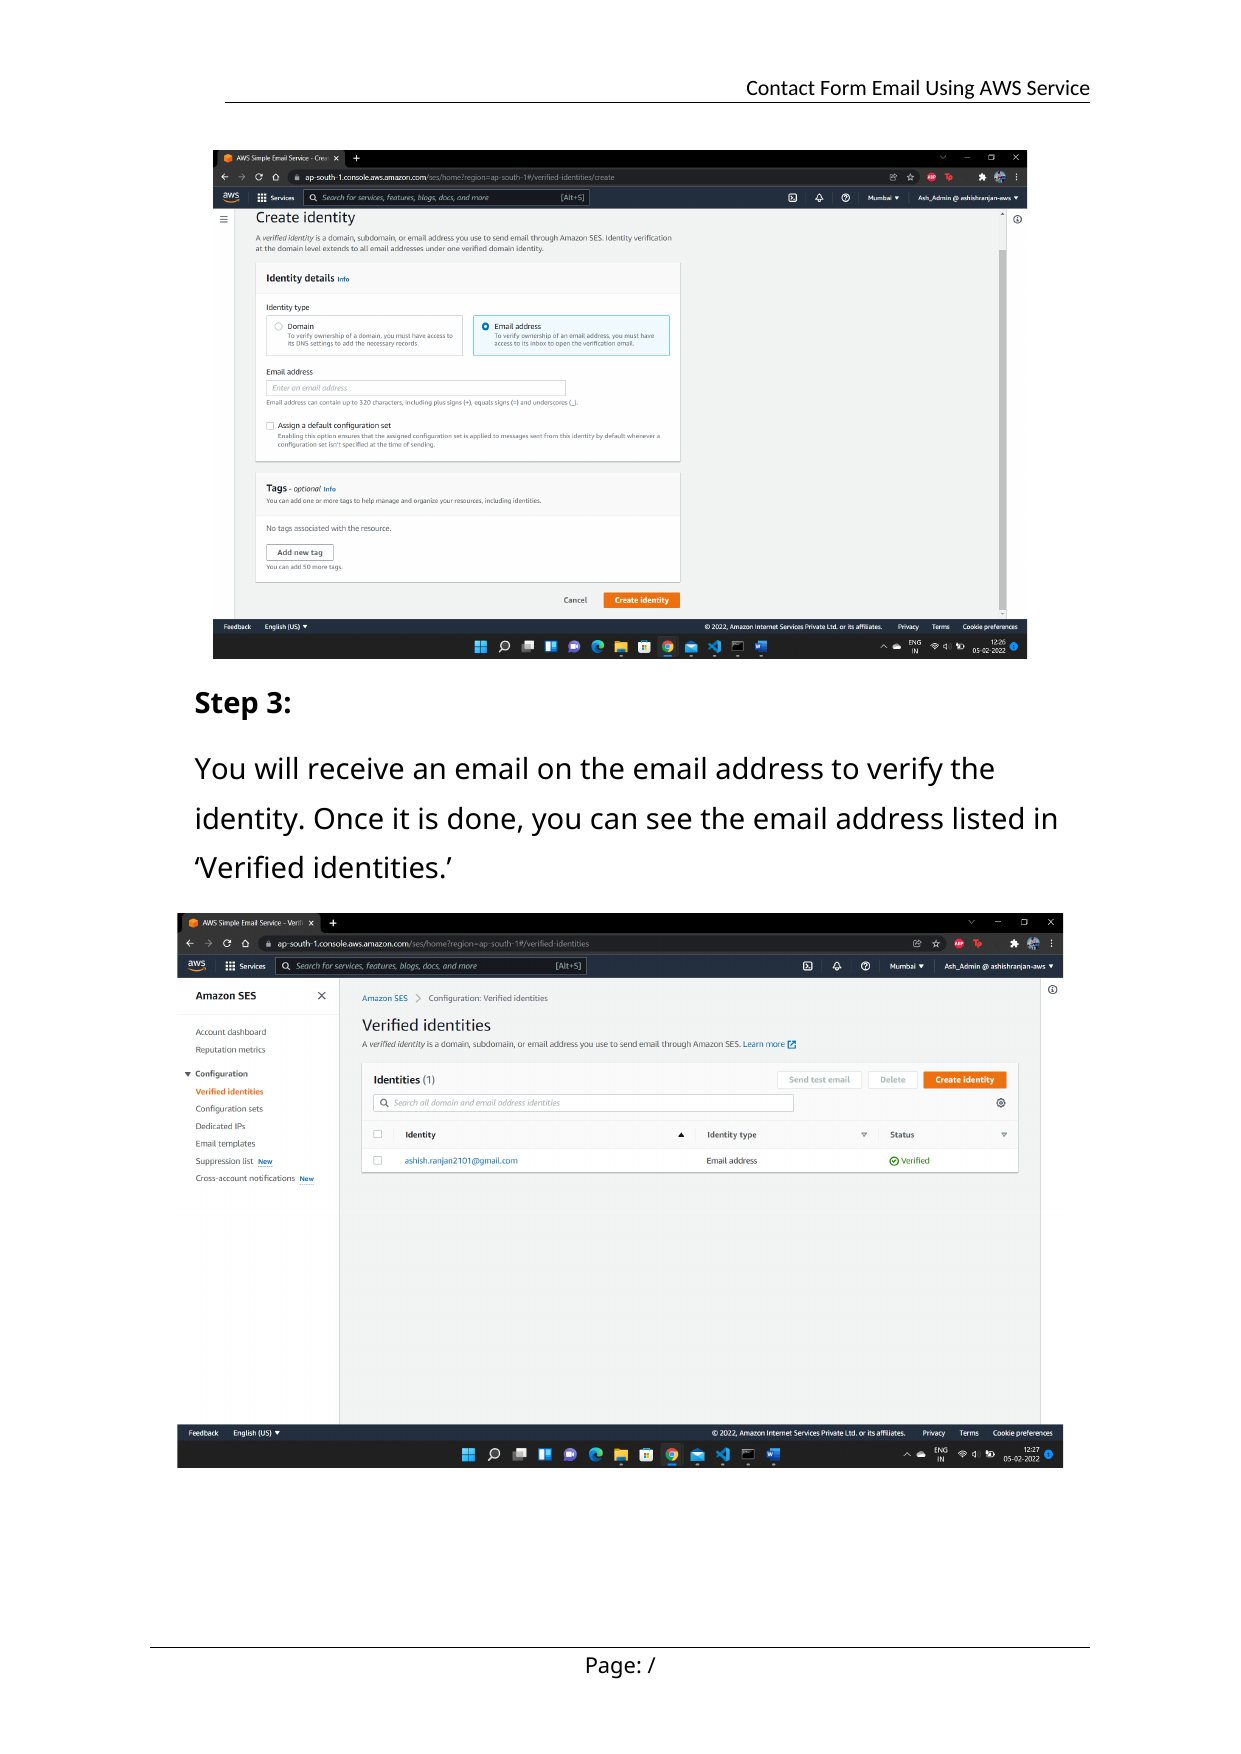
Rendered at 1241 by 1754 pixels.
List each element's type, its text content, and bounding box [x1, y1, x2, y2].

text You will receive an email on the email address to verify the identity. Once it is done, you can see the email address listed in ‘Verified identities.’ [194, 748, 1090, 887]
picture [213, 150, 1028, 659]
picture [177, 913, 1064, 1468]
list Step 3: [194, 682, 1090, 722]
